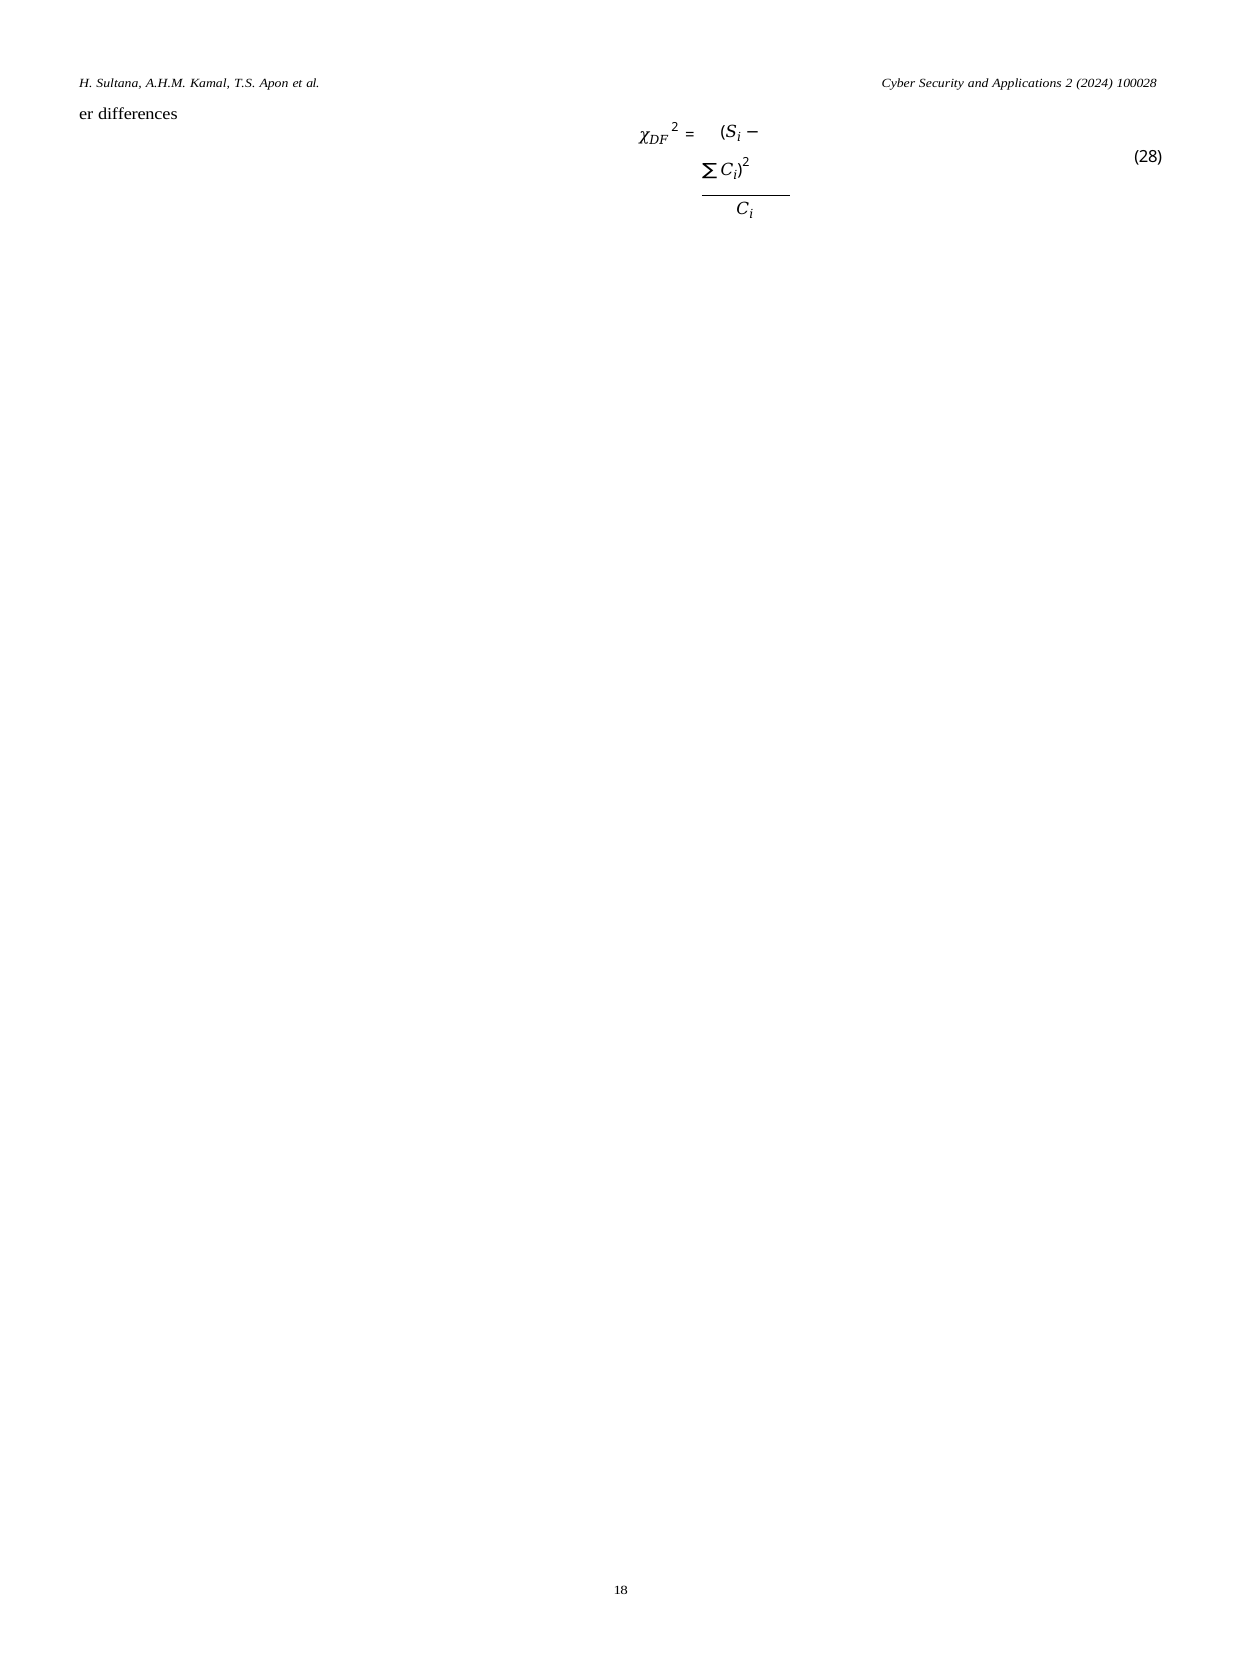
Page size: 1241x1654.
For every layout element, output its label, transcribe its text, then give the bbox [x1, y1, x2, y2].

text (𝑆𝑖 − 𝐶𝑖)2 [720, 106, 792, 183]
text 𝜒𝐷𝐹 2 = [639, 118, 698, 148]
text The results show that the proposed scheme produces smaller differences [79, 106, 607, 123]
text 𝐶𝑖 [708, 183, 782, 222]
text (28) [1134, 144, 1176, 167]
